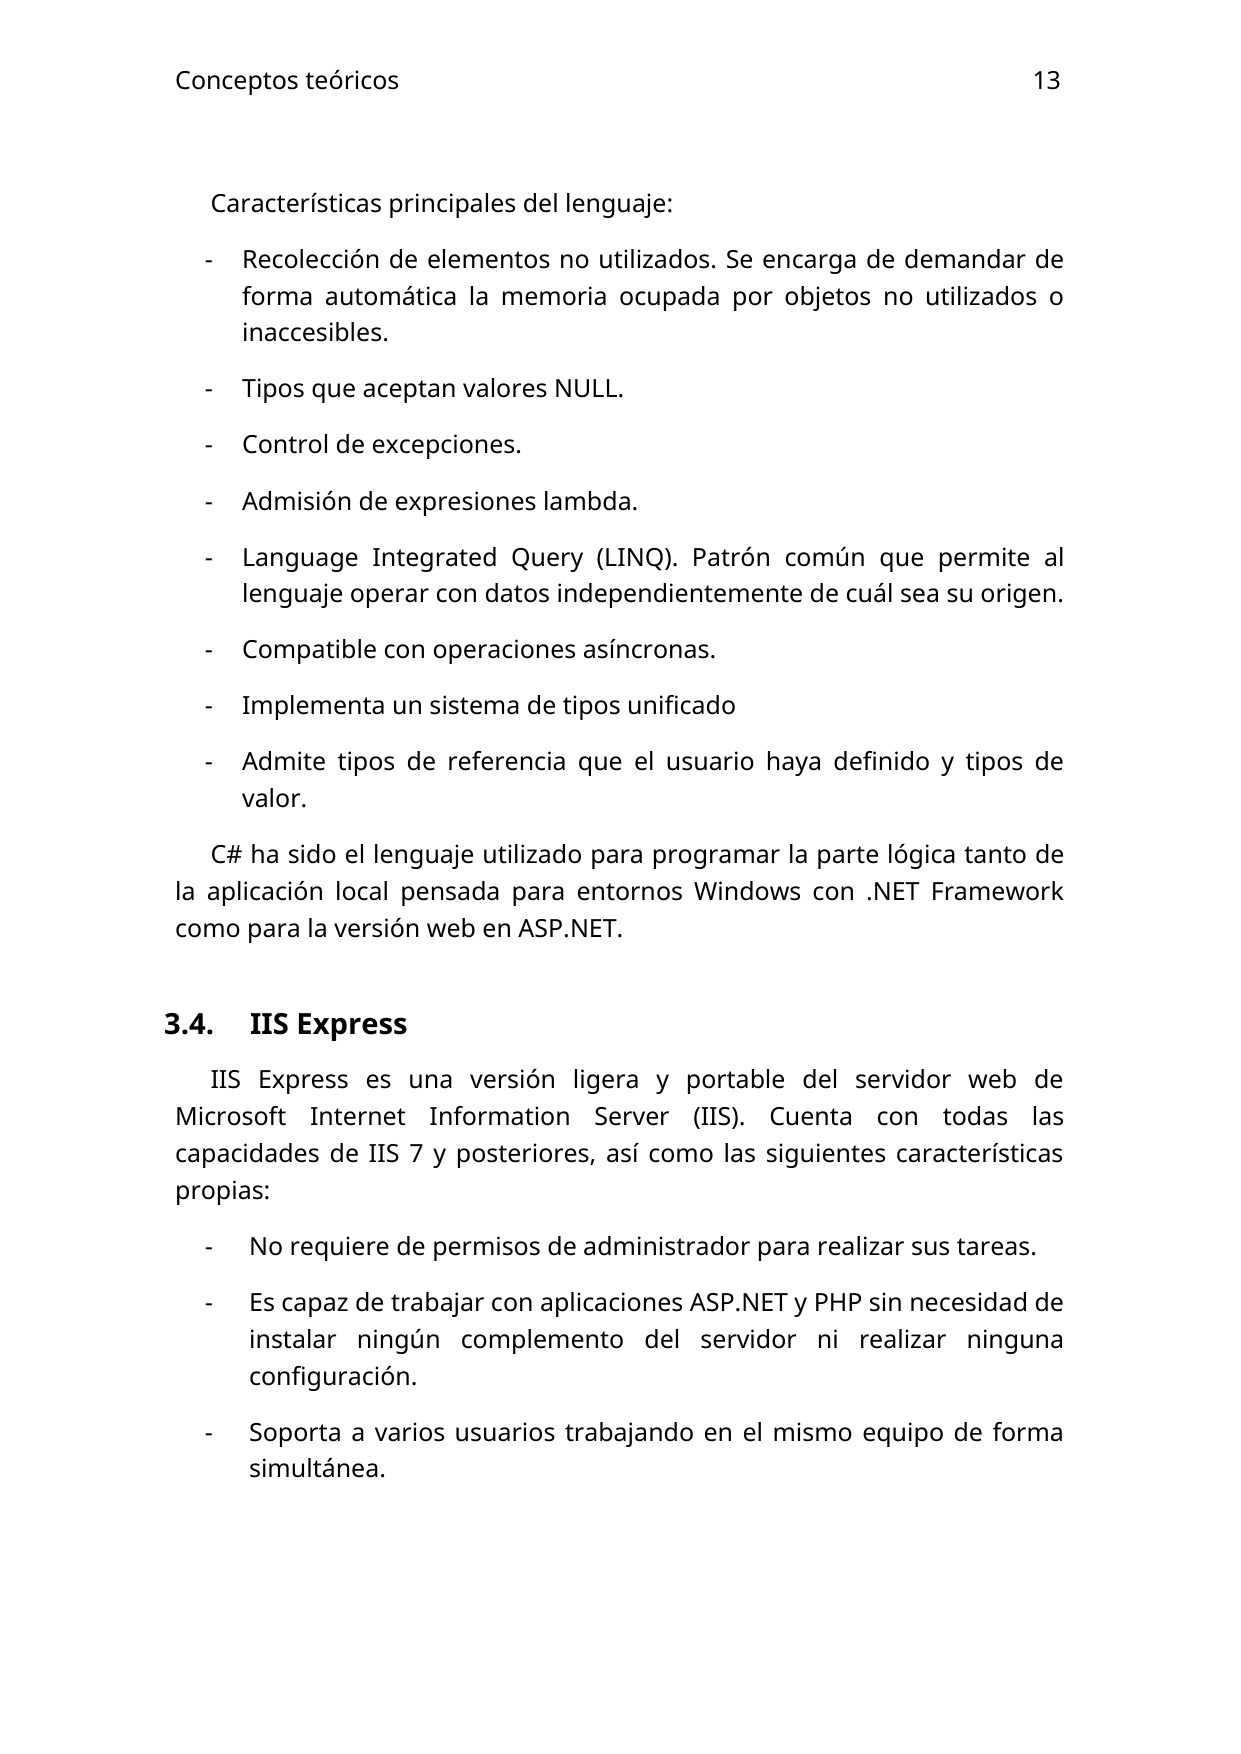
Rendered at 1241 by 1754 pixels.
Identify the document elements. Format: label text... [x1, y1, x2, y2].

list Compatible con operaciones asíncronas. [204, 632, 1065, 666]
list Soporta a varios usuarios trabajando en el mismo equipo de forma simultánea. [204, 1414, 1065, 1485]
list Language Integrated Query (LINQ). Patrón común que permite al lenguaje operar con datos independientemente de cuál sea su origen. [204, 539, 1065, 610]
list Tipos que aceptan valores NULL. [204, 371, 1065, 405]
text C# ha sido el lenguaje utilizado para programar la parte lógica tanto de la aplicación local pensada para entornos Windows con .NET Framework como para la versión web en ASP.NET. [175, 837, 1065, 944]
text Características principales del lenguaje: [175, 185, 1065, 219]
list Es capaz de trabajar con aplicaciones ASP.NET y PHP sin necesidad de instalar ningún complemento del servidor ni realizar ninguna configuración. [204, 1284, 1065, 1392]
list Implementa un sistema de tipos unificado [204, 688, 1065, 722]
list Control de excepciones. [204, 427, 1065, 461]
list Admisión de expresiones lambda. [204, 483, 1065, 517]
text IIS Express es una versión ligera y portable del servidor web de Microsoft Internet Information Server (IIS). Cuenta con todas las capacidades de IIS 7 y posteriores, así como las siguientes características propias: [175, 1062, 1065, 1207]
list No requiere de permisos de administrador para realizar sus tareas. [204, 1228, 1065, 1263]
list Recolección de elementos no utilizados. Se encarga de demandar de forma automática la memoria ocupada por objetos no utilizados o inaccesibles. [204, 241, 1065, 349]
text IIS Express [164, 1003, 1065, 1043]
list Admite tipos de referencia que el usuario haya definido y tipos de valor. [204, 744, 1065, 815]
